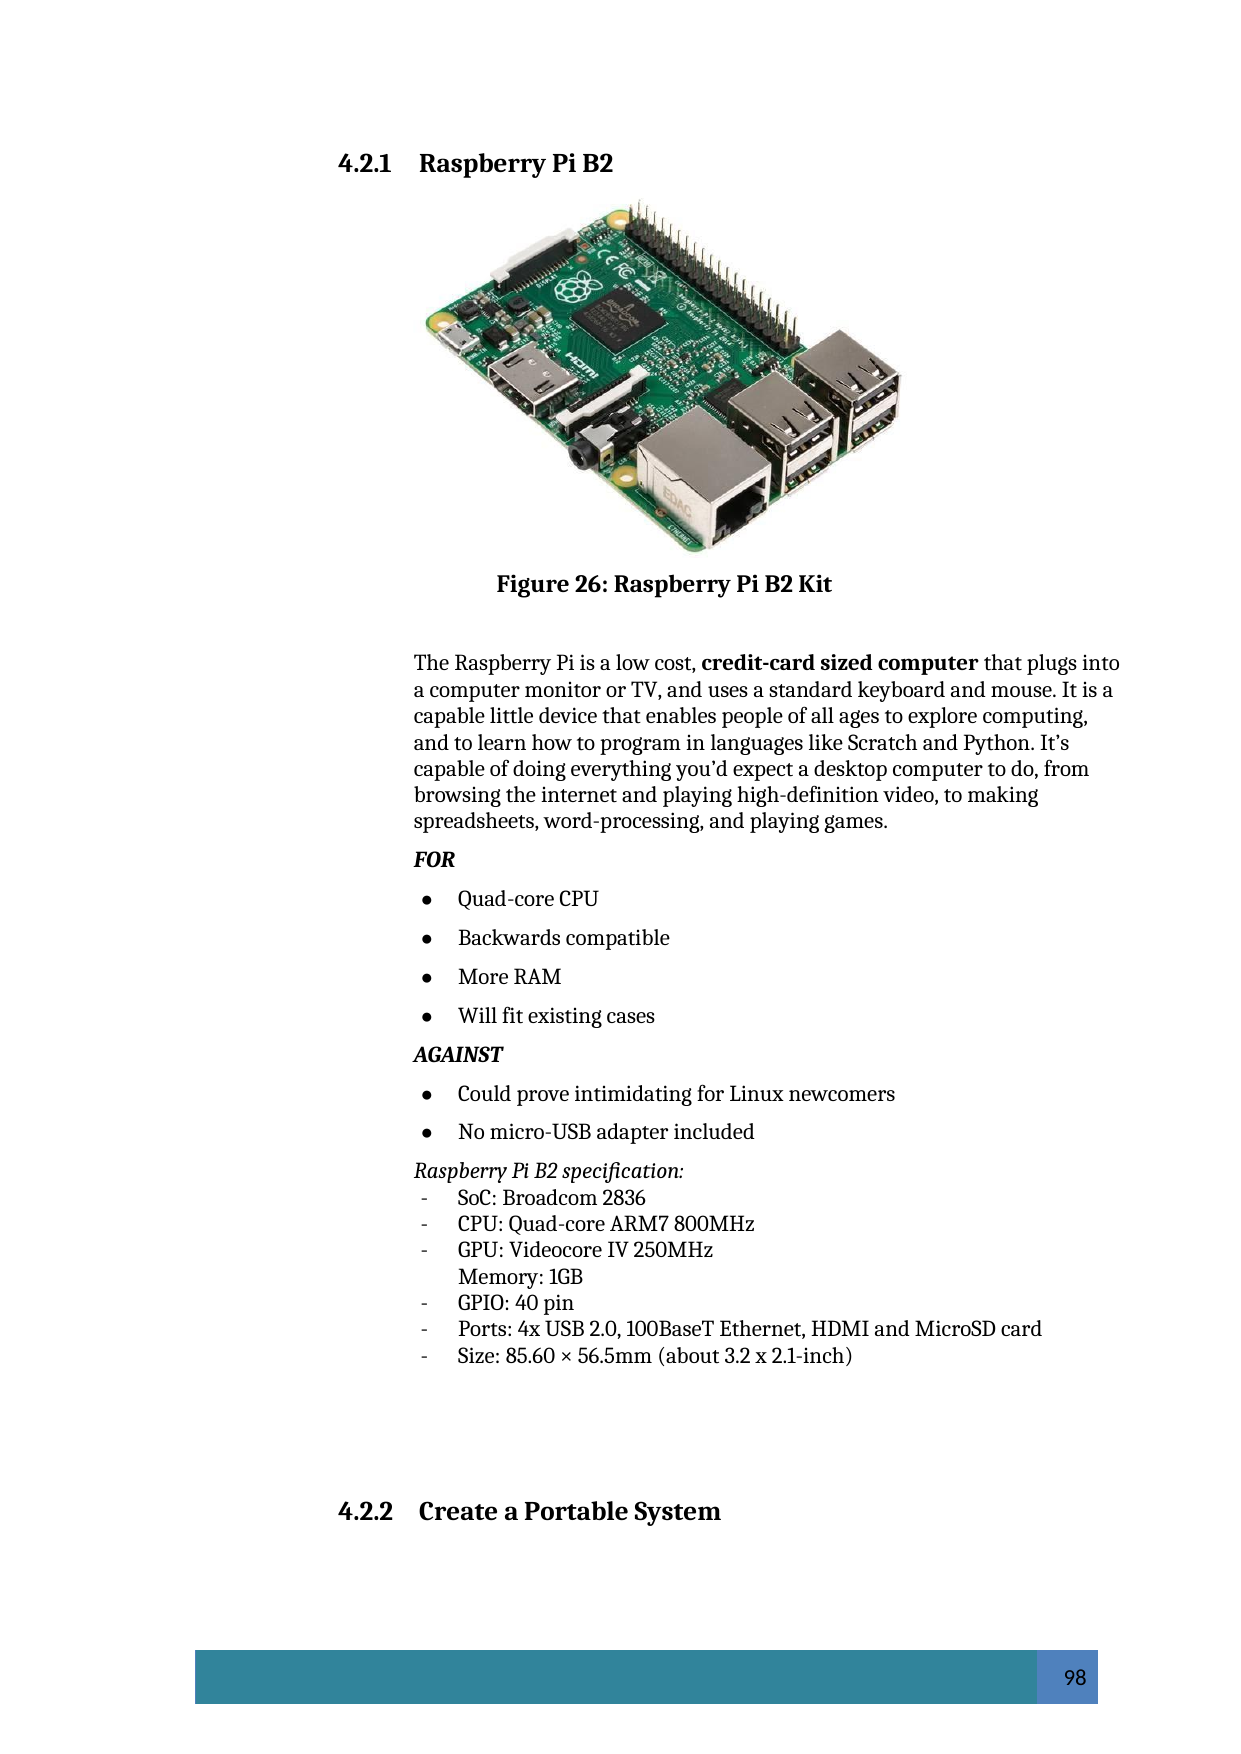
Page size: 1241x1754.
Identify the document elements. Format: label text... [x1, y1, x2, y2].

list Quad-core CPU [420, 886, 1122, 912]
list Raspberry Pi B2 specification: [413, 1158, 1122, 1184]
subtitle Raspberry Pi B2 [338, 148, 1122, 179]
list GPU: Videocore IV 250MHz Memory: 1GB [420, 1237, 1122, 1290]
list More RAM [420, 964, 1122, 990]
text The Raspberry Pi is a low cost, credit-card sized computer that plugs into a computer monitor or TV, and uses a standard keyboard and mouse. It is a capable little device that enables people of all ages to explore computing, and to learn how to program in languages like Scratch and Python. It’s capable of doing everything you’d expect a desktop computer to do, from browsing the internet and playing high-definition video, to making spreadsheets, word-processing, and playing games. [413, 650, 1122, 835]
list Ports: 4x USB 2.0, 100BaseT Ethernet, HDMI and MicroSD card [420, 1316, 1122, 1342]
list Could prove intimidating for Linux newcomers [420, 1080, 1122, 1107]
text FOR [413, 847, 1122, 873]
list Backwards compatible [420, 925, 1122, 951]
list SoC: Broadcom 2836 [420, 1184, 1122, 1211]
picture [413, 191, 916, 558]
list CPU: Quad-core ARM7 800MHz [420, 1211, 1122, 1237]
list Will fit existing cases [420, 1003, 1122, 1029]
text AGAINST [413, 1041, 1122, 1068]
list No micro-USB adapter included [420, 1119, 1122, 1146]
list Figure 26: Raspberry Pi B2 Kit [207, 570, 1122, 599]
subtitle Create a Portable System [338, 1496, 1122, 1527]
list Size: 85.60 × 56.5mm (about 3.2 x 2.1-inch) [420, 1342, 1122, 1369]
list GPIO: 40 pin [420, 1290, 1122, 1316]
